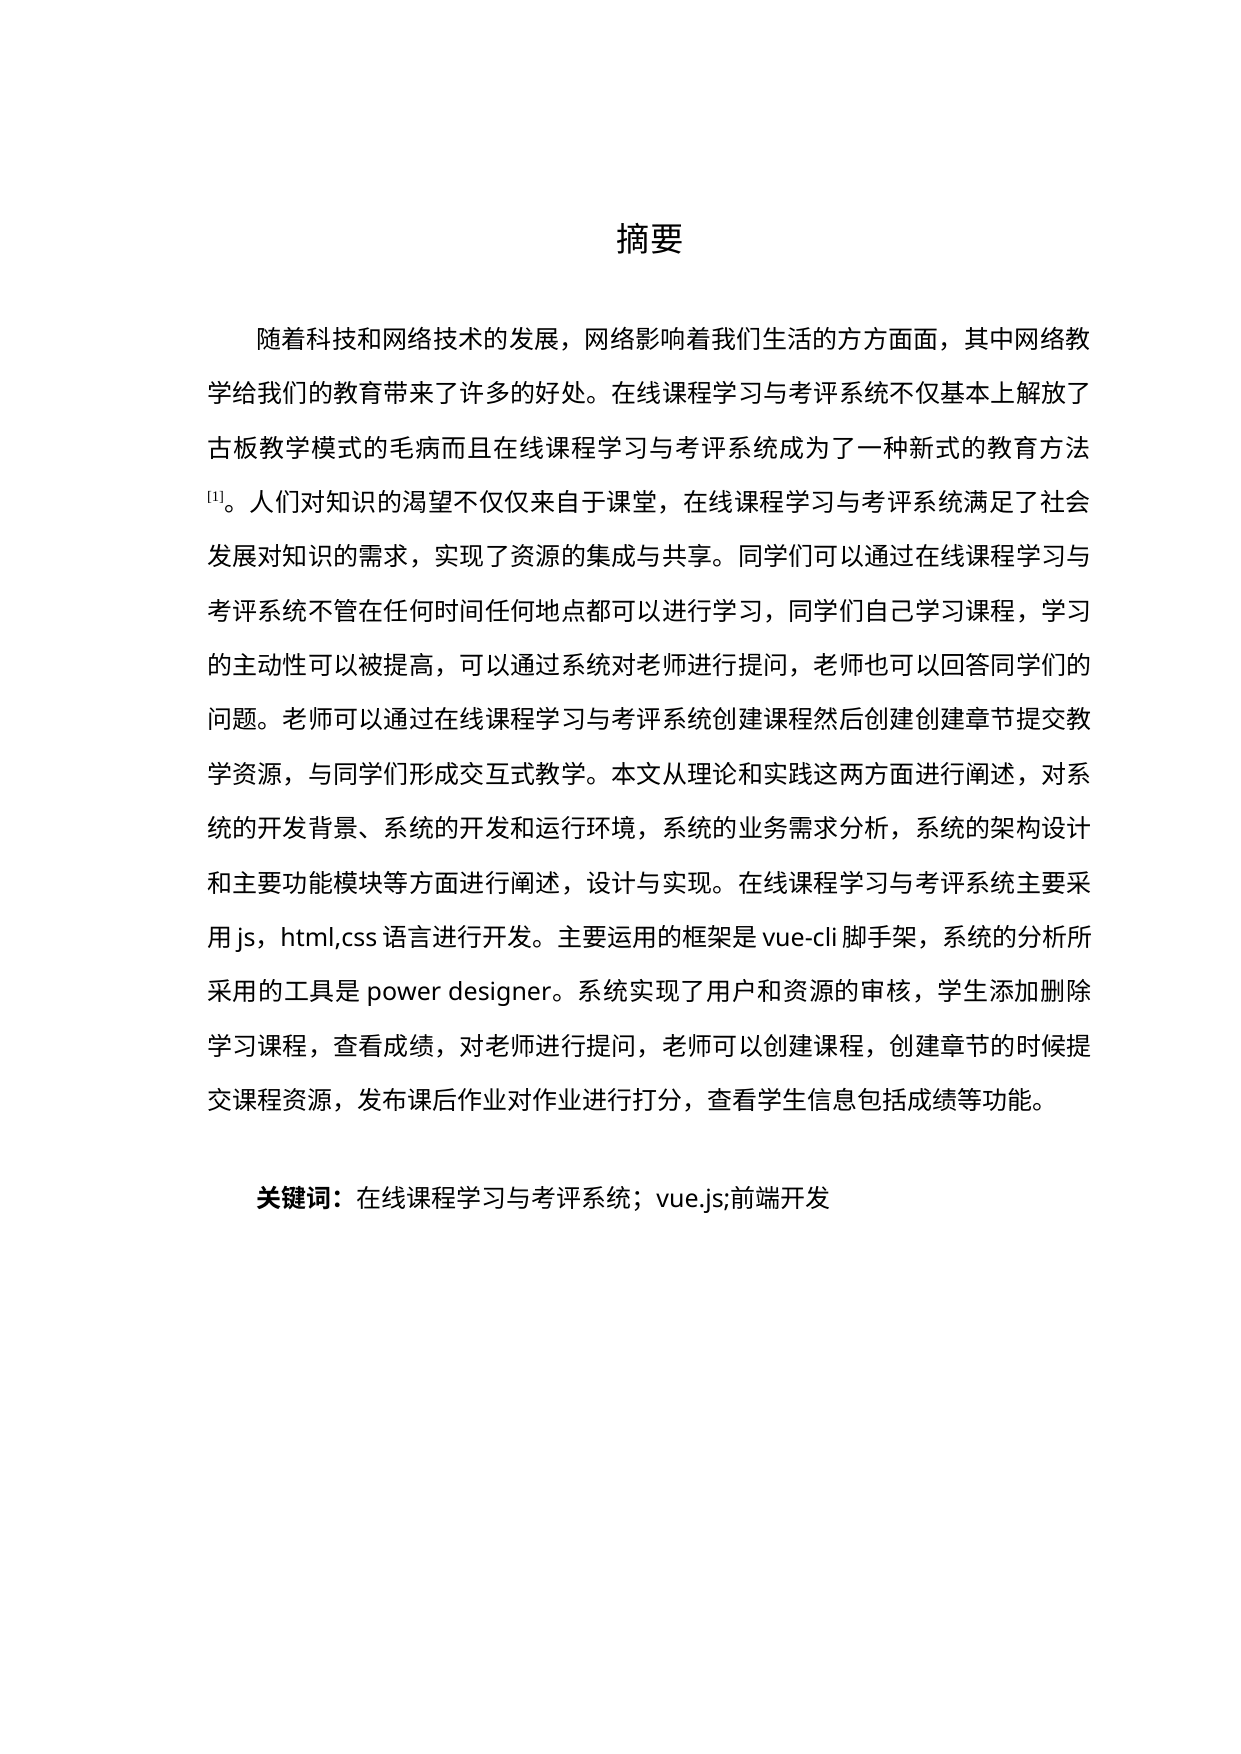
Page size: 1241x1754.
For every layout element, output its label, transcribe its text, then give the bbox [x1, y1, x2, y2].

text 随着科技和网络技术的发展，网络影响着我们生活的方方面面，其中网络教学给我们的教育带来了许多的好处。在线课程学习与考评系统不仅基本上解放了古板教学模式的毛病而且在线课程学习与考评系统成为了一种新式的教育方法[1]。人们对知识的渴望不仅仅来自于课堂，在线课程学习与考评系统满足了社会发展对知识的需求，实现了资源的集成与共享。同学们可以通过在线课程学习与考评系统不管在任何时间任何地点都可以进行学习，同学们自己学习课程，学习的主动性可以被提高，可以通过系统对老师进行提问，老师也可以回答同学们的问题。老师可以通过在线课程学习与考评系统创建课程然后创建创建章节提交教学资源，与同学们形成交互式教学。本文从理论和实践这两方面进行阐述，对系统的开发背景、系统的开发和运行环境，系统的业务需求分析，系统的架构设计和主要功能模块等方面进行阐述，设计与实现。在线课程学习与考评系统主要采用js，html,css语言进行开发。主要运用的框架是vue-cli脚手架，系统的分析所采用的工具是power designer。系统实现了用户和资源的审核，学生添加删除学习课程，查看成绩，对老师进行提问，老师可以创建课程，创建章节的时候提交课程资源，发布课后作业对作业进行打分，查看学生信息包括成绩等功能。 [207, 319, 1092, 1117]
text 关键词：在线课程学习与考评系统；vue.js;前端开发 [207, 1178, 1092, 1214]
text 摘要 [207, 213, 1092, 261]
